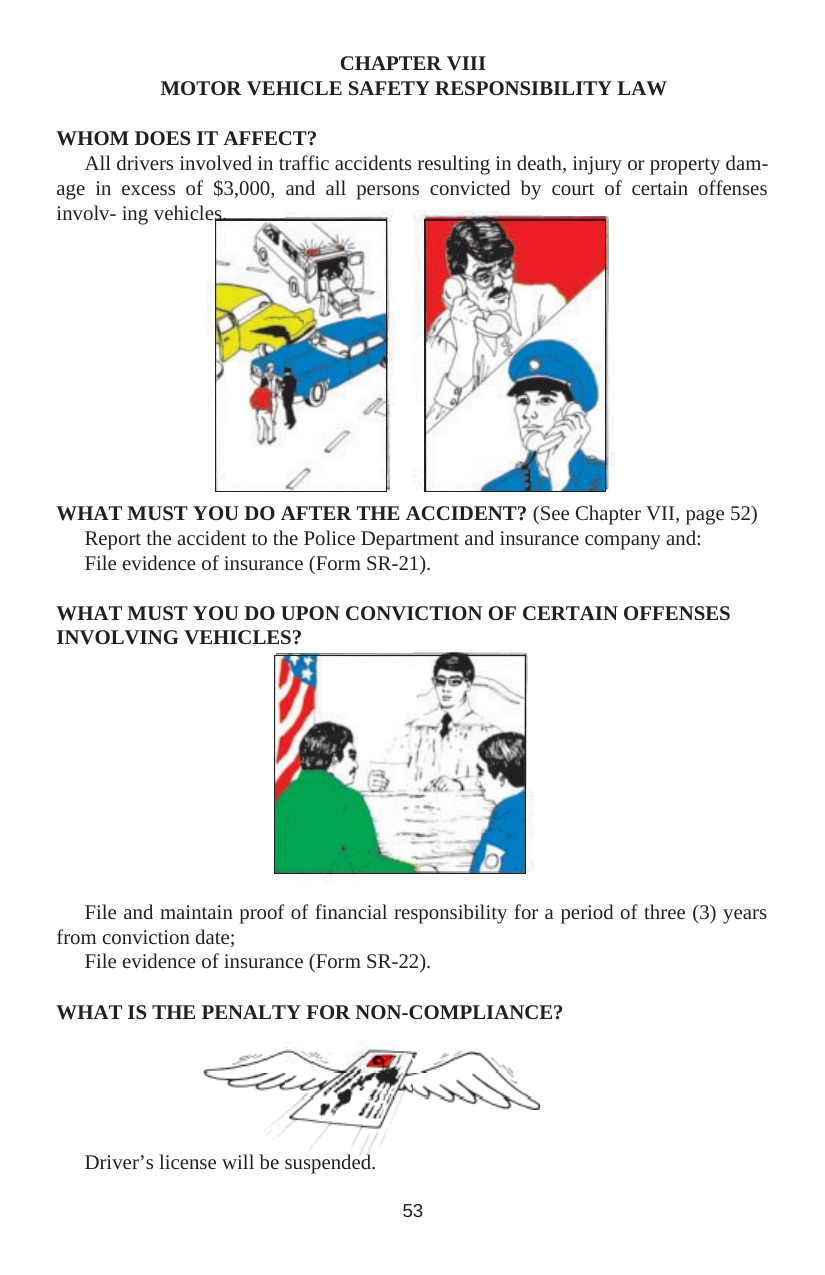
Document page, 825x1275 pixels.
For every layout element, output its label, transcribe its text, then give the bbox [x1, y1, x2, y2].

text Driver’s license will be suspended. [84, 1150, 781, 1174]
text WHOM DOES IT AFFECT? [56, 126, 781, 150]
subtitle WHAT MUST YOU DO UPON CONVICTION OF CERTAIN OFFENSES INVOLVING VEHICLES? [56, 600, 781, 649]
text Report the accident to the Police Department and insurance company and: File evidence of insurance (Form SR-21). [84, 526, 733, 574]
text 53 [337, 1200, 488, 1222]
picture [426, 225, 605, 491]
picture [0, 20, 646, 1186]
text File and maintain proof of financial responsibility for a period of three (3) years from conviction date; [56, 900, 769, 949]
picture [216, 225, 386, 491]
subtitle CHAPTER VIII [337, 51, 488, 75]
subtitle WHAT IS THE PENALTY FOR NON-COMPLIANCE? [56, 1000, 781, 1024]
text File evidence of insurance (Form SR-22). [84, 949, 781, 973]
text All drivers involved in traffic accidents resulting in death, injury or property dam- age in excess of $3,000, and all persons convicted by court of certain offenses involv- ing vehicles. [56, 151, 769, 225]
text MOTOR VEHICLE SAFETY RESPONSIBILITY LAW [160, 76, 781, 100]
text WHAT MUST YOU DO AFTER THE ACCIDENT? (See Chapter VII, page 52) [56, 501, 781, 525]
